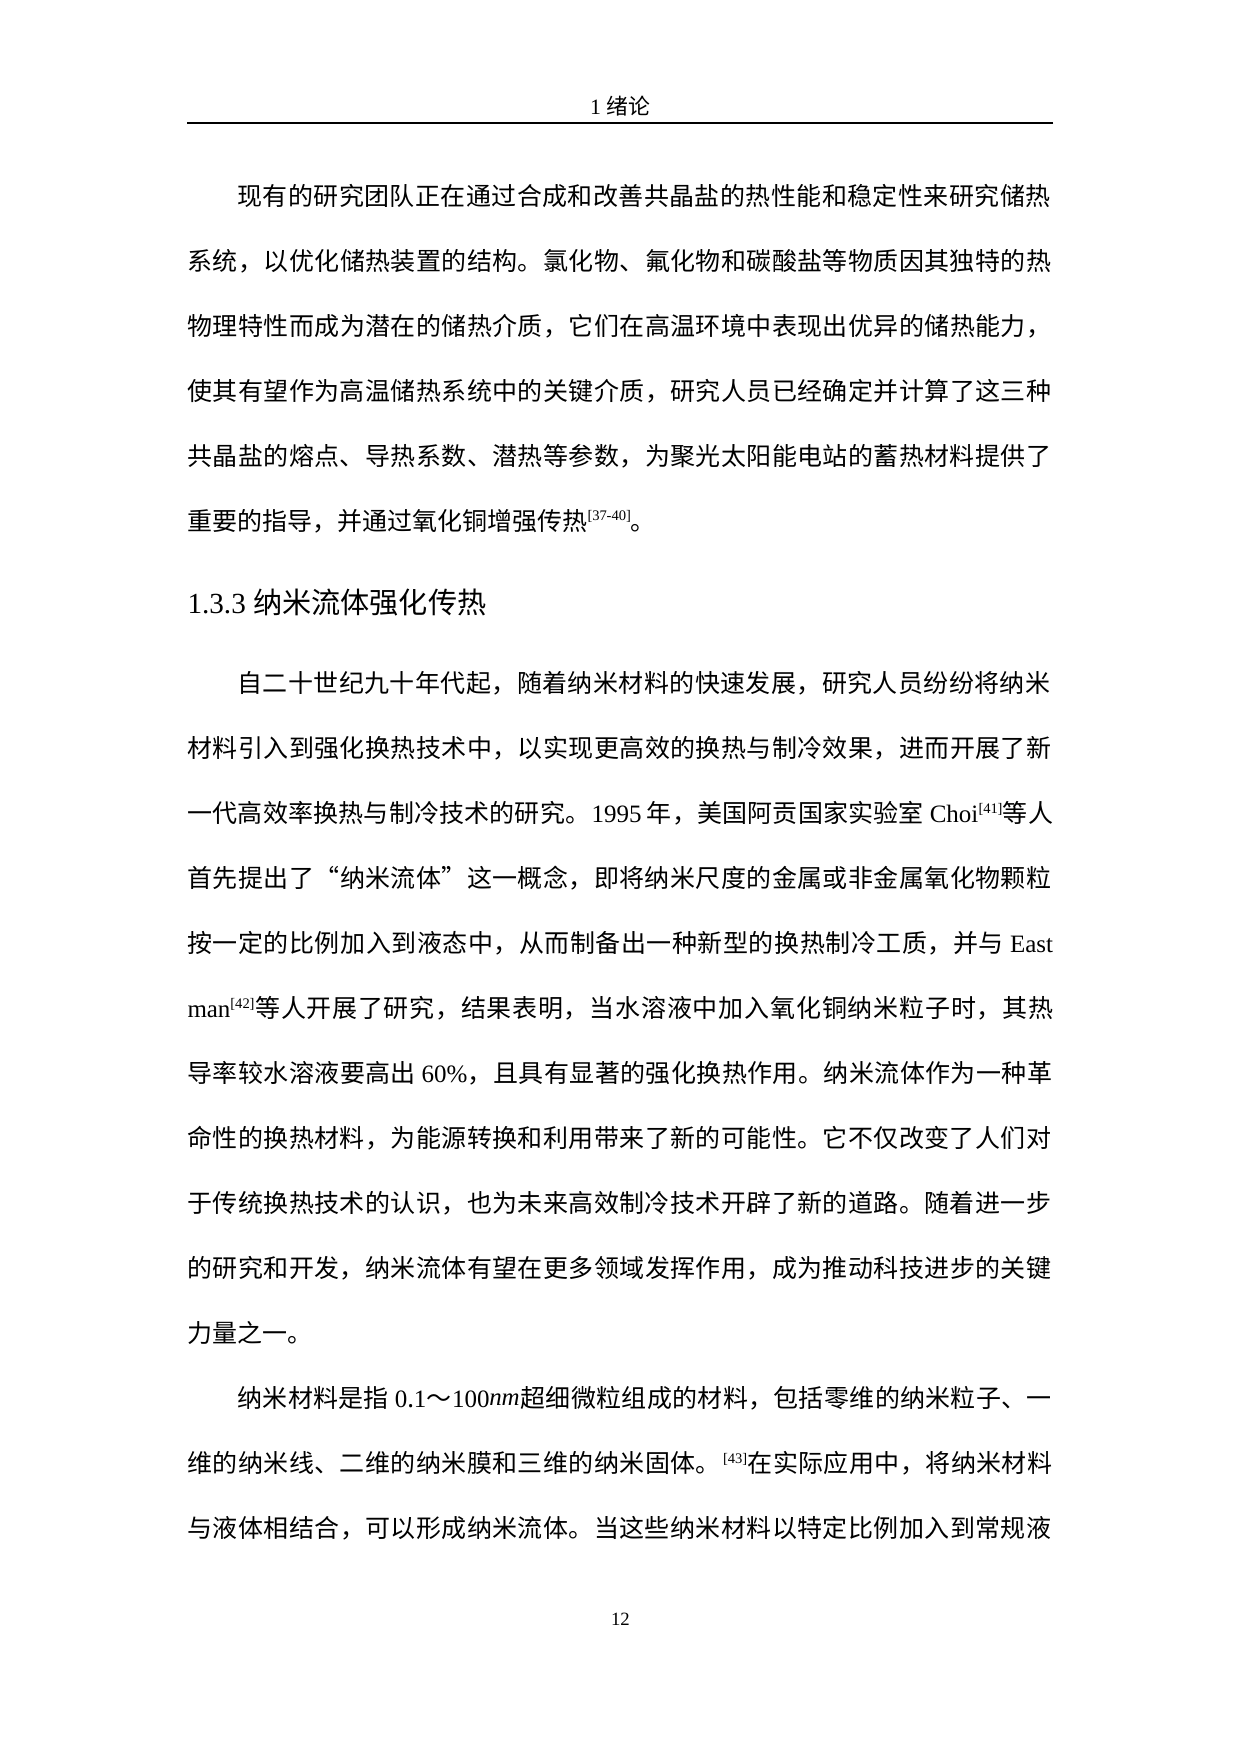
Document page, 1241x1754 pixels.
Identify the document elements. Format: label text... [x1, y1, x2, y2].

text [187, 1364, 1053, 1559]
text 现有的研究团队正在通过合成和改善共晶盐的热性能和稳定性来研究储热系统，以优化储热装置的结构。氯化物、氟化物和碳酸盐等物质因其独特的热物理特性而成为潜在的储热介质，它们在高温环境中表现出优异的储热能力，使其有望作为高温储热系统中的关键介质，研究人员已经确定并计算了这三种共晶盐的熔点、导热系数、潜热等参数，为聚光太阳能电站的蓄热材料提供了重要的指导，并通过氧化铜增强传热[37-40]。 [187, 162, 1053, 552]
text 自二十世纪九十年代起，随着纳米材料的快速发展，研究人员纷纷将纳米材料引入到强化换热技术中，以实现更高效的换热与制冷效果，进而开展了新一代高效率换热与制冷技术的研究。1995年，美国阿贡国家实验室Choi[41]等人首先提出了“纳米流体”这一概念，即将纳米尺度的金属或非金属氧化物颗粒按一定的比例加入到液态中，从而制备出一种新型的换热制冷工质，并与East man[42]等人开展了研究，结果表明，当水溶液中加入氧化铜纳米粒子时，其热导率较水溶液要高出60%，且具有显著的强化换热作用。纳米流体作为一种革命性的换热材料，为能源转换和利用带来了新的可能性。它不仅改变了人们对于传统换热技术的认识，也为未来高效制冷技术开辟了新的道路。随着进一步的研究和开发，纳米流体有望在更多领域发挥作用，成为推动科技进步的关键力量之一。 [187, 649, 1053, 1364]
subtitle 纳米流体强化传热 [187, 568, 1053, 633]
